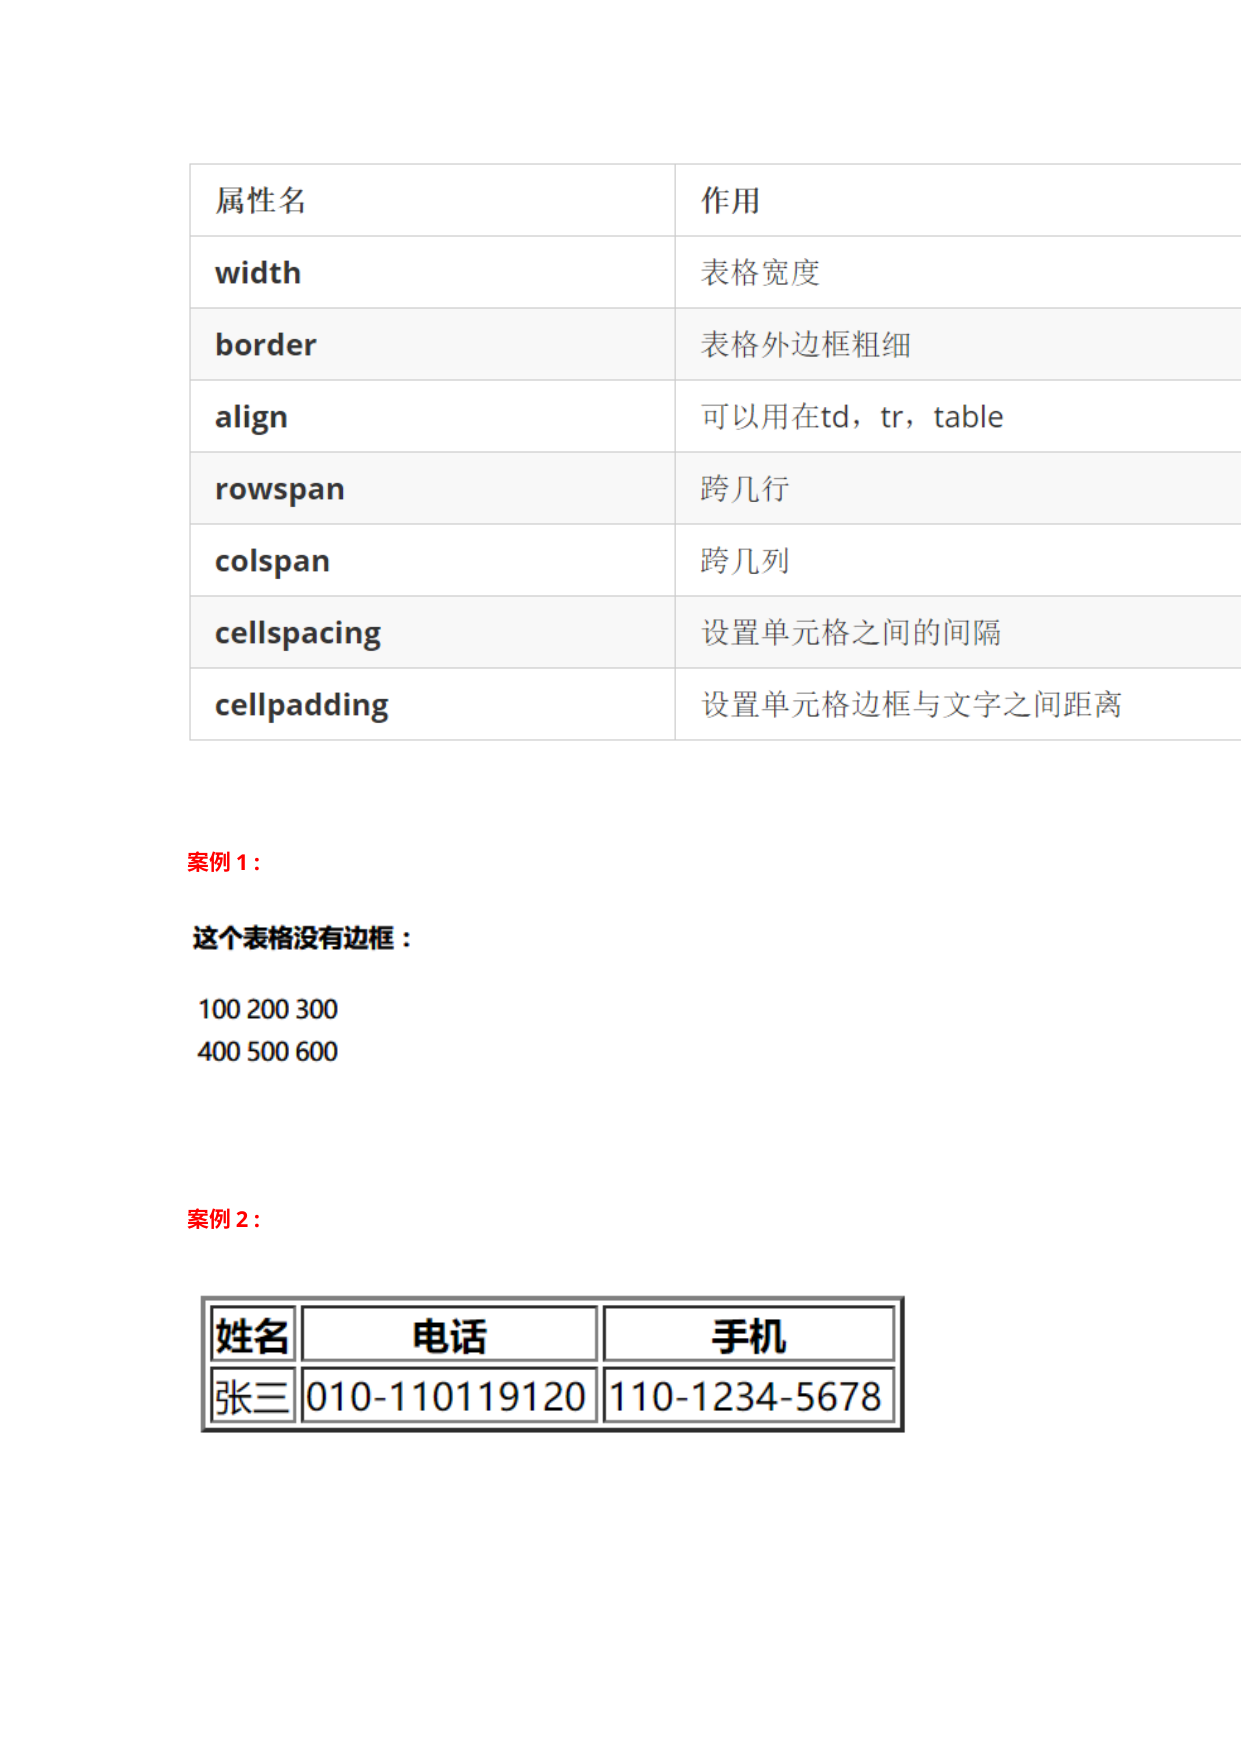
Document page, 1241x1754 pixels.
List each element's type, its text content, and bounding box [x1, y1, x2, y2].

picture [187, 909, 424, 1072]
picture [187, 162, 1241, 742]
text 案例2 : [187, 1202, 1053, 1234]
picture [187, 1282, 916, 1447]
text 案例1 : [187, 844, 1053, 877]
